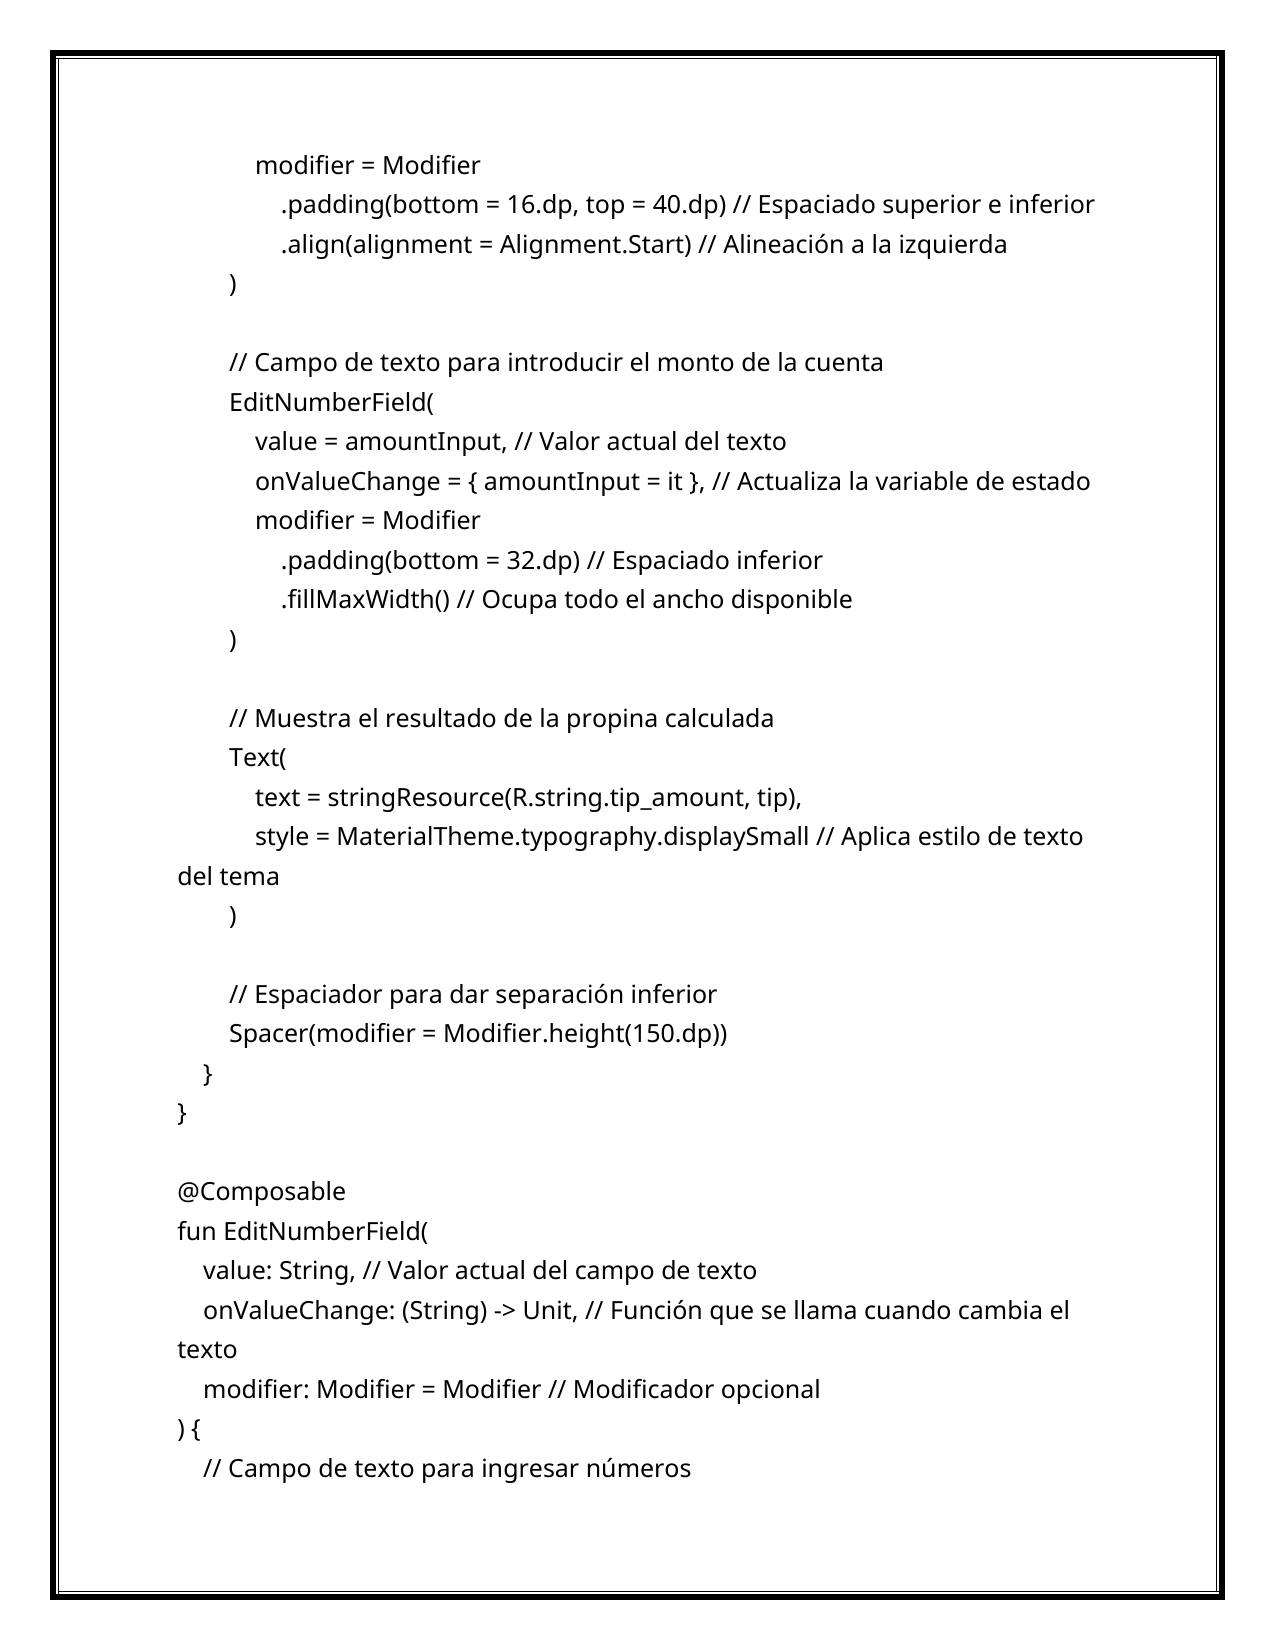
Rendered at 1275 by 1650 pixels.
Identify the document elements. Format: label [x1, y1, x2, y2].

text [177, 148, 1098, 1484]
